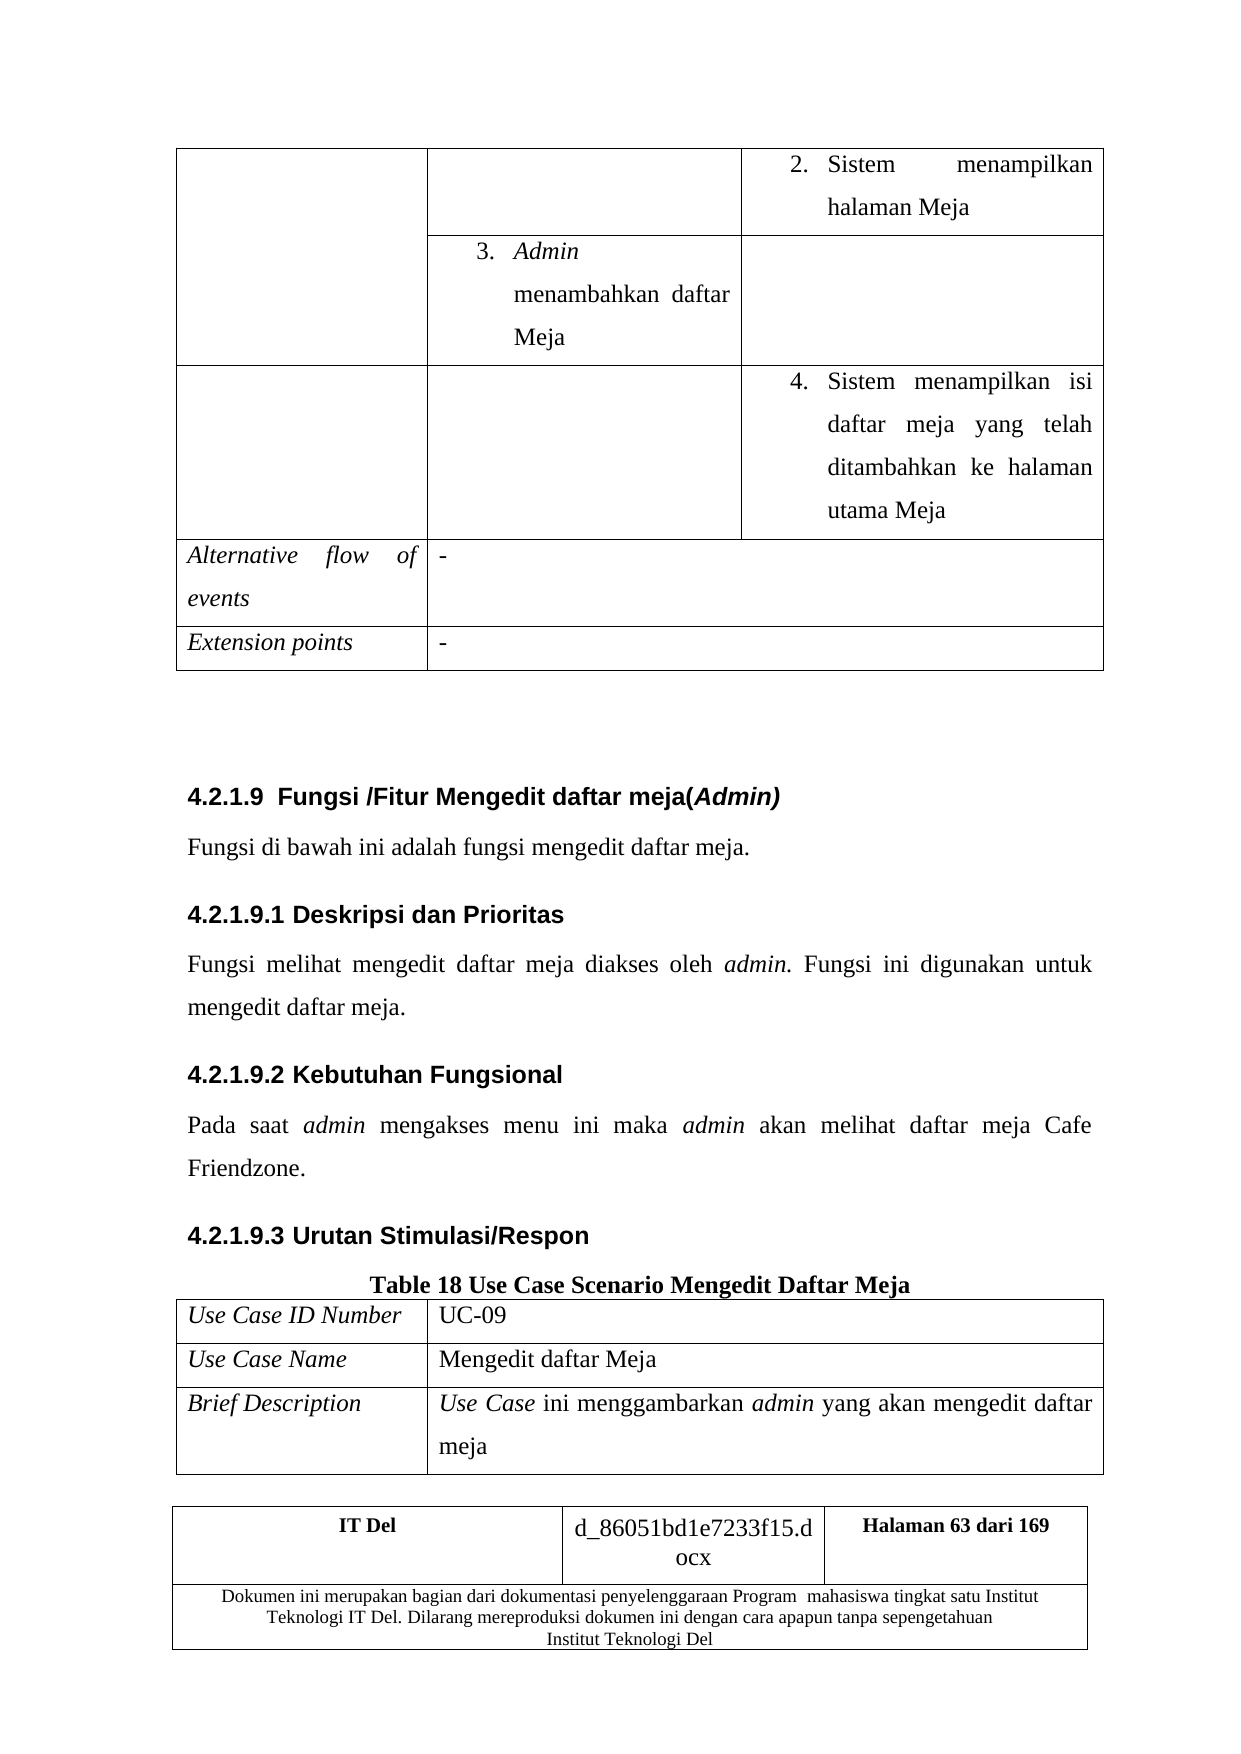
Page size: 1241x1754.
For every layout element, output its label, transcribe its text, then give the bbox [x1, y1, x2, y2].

text Pada saat admin mengakses menu ini maka admin akan melihat daftar meja Cafe Friendzone. [187, 1110, 1092, 1182]
table_cell [742, 236, 1103, 365]
table_cell [177, 366, 427, 539]
table_cell [428, 366, 741, 539]
text Fungsi di bawah ini adalah fungsi mengedit daftar meja. [187, 832, 1092, 860]
table_cell Extension points [177, 627, 427, 670]
table_cell Sistem menampilkan halaman Meja [742, 149, 1103, 235]
table_cell Admin menambahkan daftar Meja [428, 236, 741, 365]
table_cell Use Case ini menggambarkan admin yang akan mengedit daftar meja [428, 1388, 1103, 1474]
subtitle Urutan Stimulasi/Respon [187, 1221, 1092, 1250]
table_cell [428, 627, 1103, 670]
table_header UC-09 [428, 1300, 1103, 1343]
table_header Use Case ID Number [177, 1300, 427, 1343]
subtitle Kebutuhan Fungsional [187, 1060, 1092, 1089]
text Fungsi melihat mengedit daftar meja diakses oleh admin. Fungsi ini digunakan untuk mengedit daftar meja. [187, 949, 1092, 1021]
table_cell [428, 149, 741, 235]
subtitle Fungsi /Fitur Mengedit daftar meja(Admin) [187, 782, 1092, 811]
table_cell Mengedit daftar Meja [428, 1344, 1103, 1387]
table_cell Brief Description [177, 1388, 427, 1474]
table_cell Alternative flow of events [177, 540, 427, 626]
table_cell - [428, 540, 1103, 626]
table_cell Sistem menampilkan isi daftar meja yang telah ditambahkan ke halaman utama Meja [742, 366, 1103, 539]
subtitle Deskripsi dan Prioritas [187, 900, 1092, 928]
text Table 18 Use Case Scenario Mengedit Daftar Meja [187, 1270, 1092, 1299]
table_cell Use Case Name [177, 1344, 427, 1387]
table_cell [177, 149, 427, 365]
